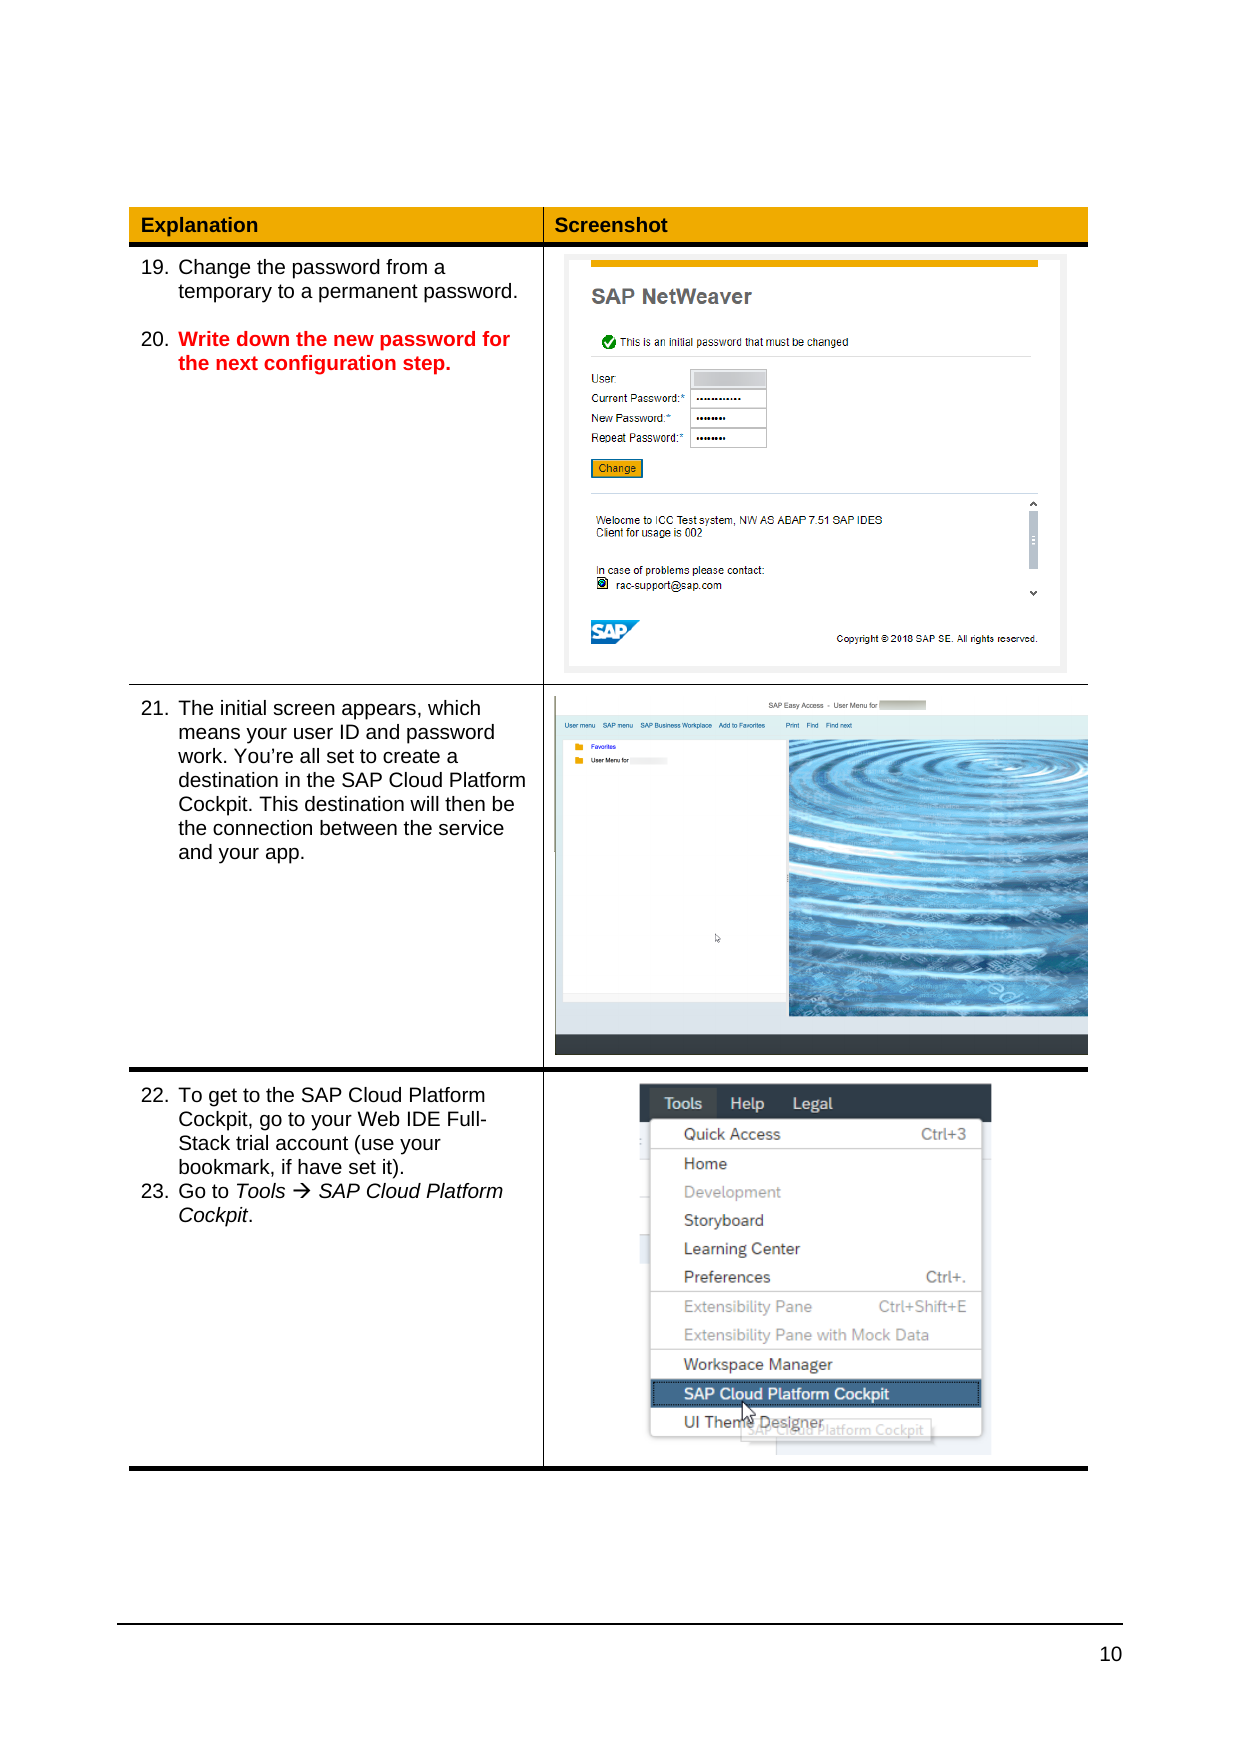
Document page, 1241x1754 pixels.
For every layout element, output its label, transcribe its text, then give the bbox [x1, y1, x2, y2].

table_cell [544, 685, 1088, 1067]
picture [554, 696, 1088, 1056]
table_header Screenshot [544, 207, 1088, 242]
table_header Explanation [129, 207, 543, 242]
table_cell Change the password from a temporary to a permanent password. Write down the new password for the next configuration step. [129, 247, 543, 684]
table_cell To get to the SAP Cloud Platform Cockpit, go to your Web IDE Full-Stack trial account (use your bookmark, if have set it). Go to Tools SAP Cloud Platform Cockpit. [129, 1072, 543, 1466]
picture [639, 1082, 992, 1455]
table_cell The initial screen appears, which means your user ID and password work. You’re all set to create a destination in the SAP Cloud Platform Cockpit. This destination will then be the connection between the service and your app. [129, 685, 543, 1067]
picture [564, 254, 1067, 673]
table_cell [544, 247, 1088, 684]
table_cell [544, 1072, 1088, 1466]
